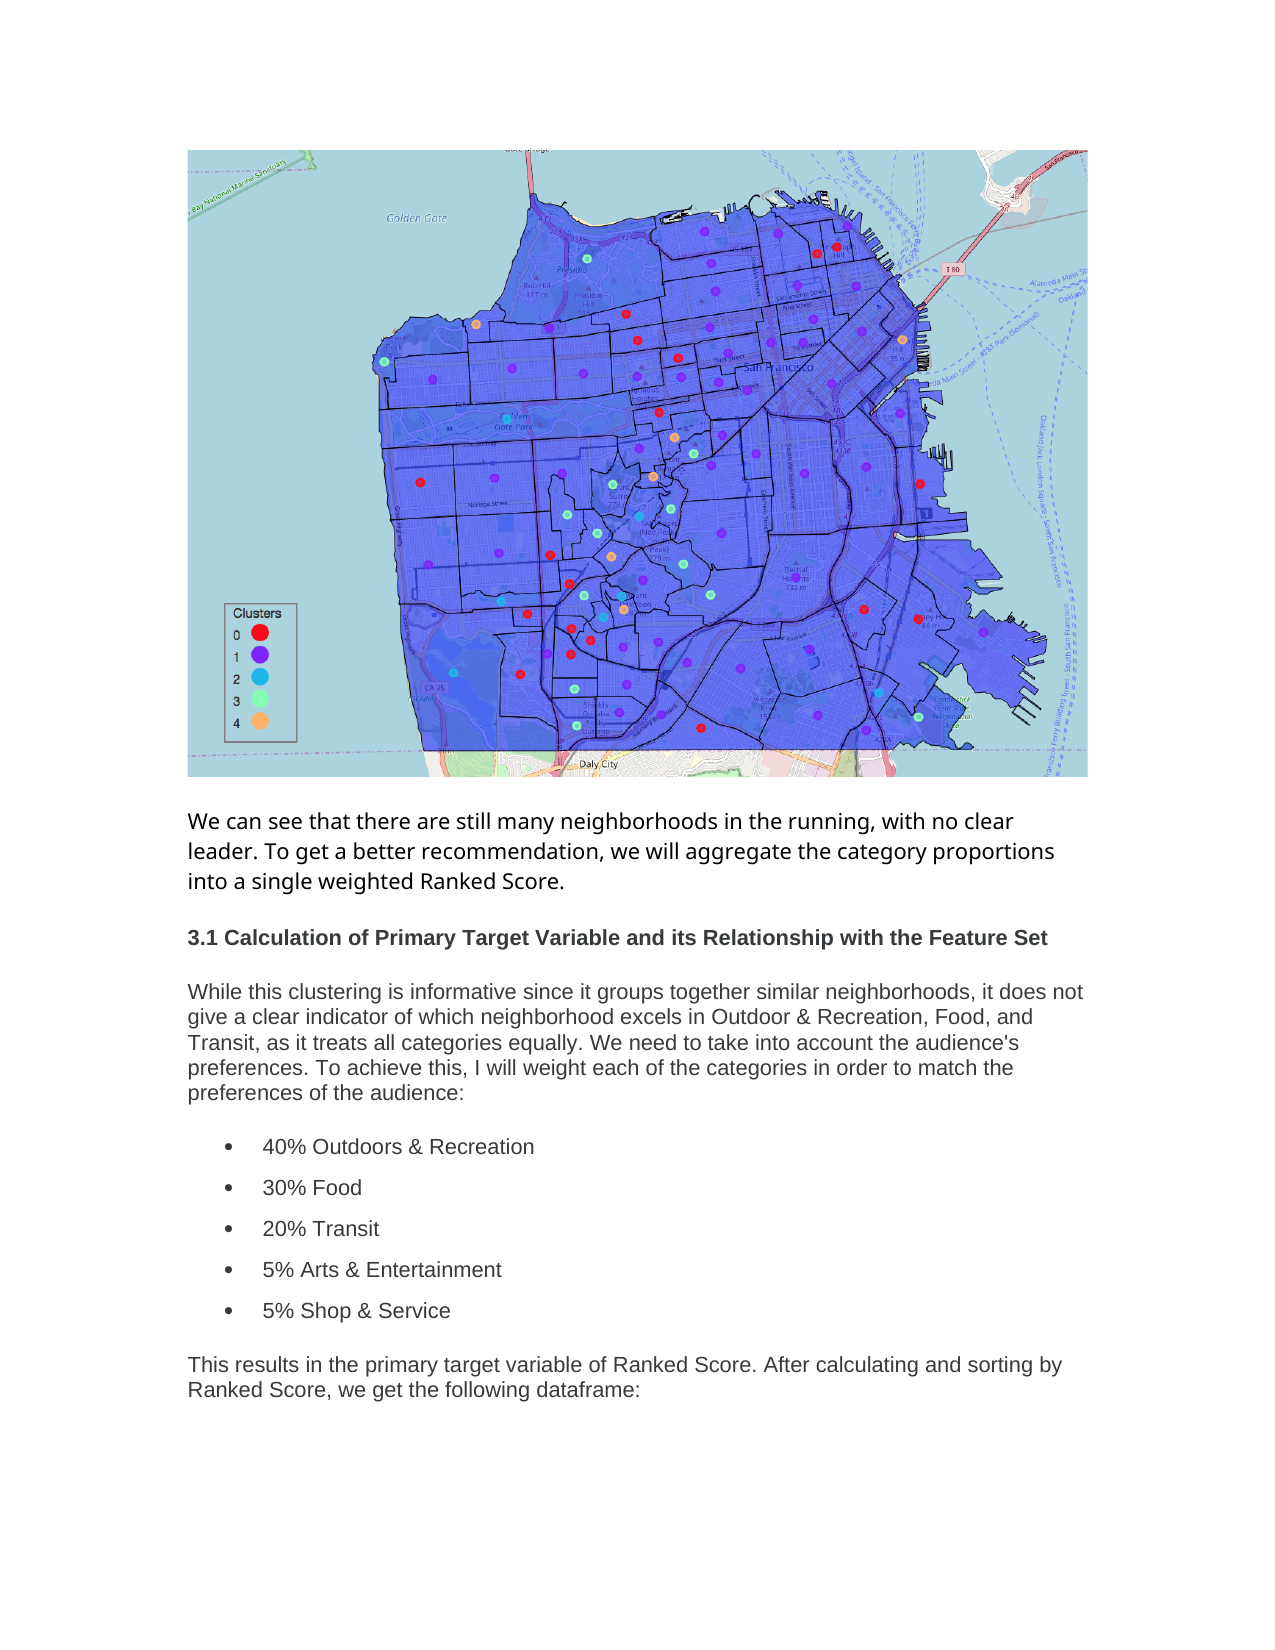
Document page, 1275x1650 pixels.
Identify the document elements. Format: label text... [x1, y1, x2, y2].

list 5% Arts & Entertainment [225, 1257, 1087, 1282]
list 40% Outdoors & Recreation [225, 1134, 1087, 1159]
text While this clustering is informative since it groups together similar neighborhoods, it does not give a clear indicator of which neighborhood excels in Outdoor & Recreation, Food, and Transit, as it treats all categories equally. We need to take into account the audience's preferences. To achieve this, I will weight each of the categories in order to match the preferences of the audience: [187, 979, 1087, 1105]
list 5% Shop & Service [225, 1297, 1087, 1323]
text This results in the primary target variable of Ranked Score. After calculating and sorting by Ranked Score, we get the following dataframe: [187, 1352, 1087, 1402]
list 20% Transit [225, 1216, 1087, 1241]
list 30% Food [225, 1175, 1087, 1200]
picture [187, 150, 1088, 777]
text 3.1 Calculation of Primary Target Variable and its Relationship with the Feature Set [187, 924, 1087, 950]
text We can see that there are still many neighborhoods in the running, with no clear leader. To get a better recommendation, we will aggregate the category proportions into a single weighted Ranked Score. [565, 806, 1087, 895]
